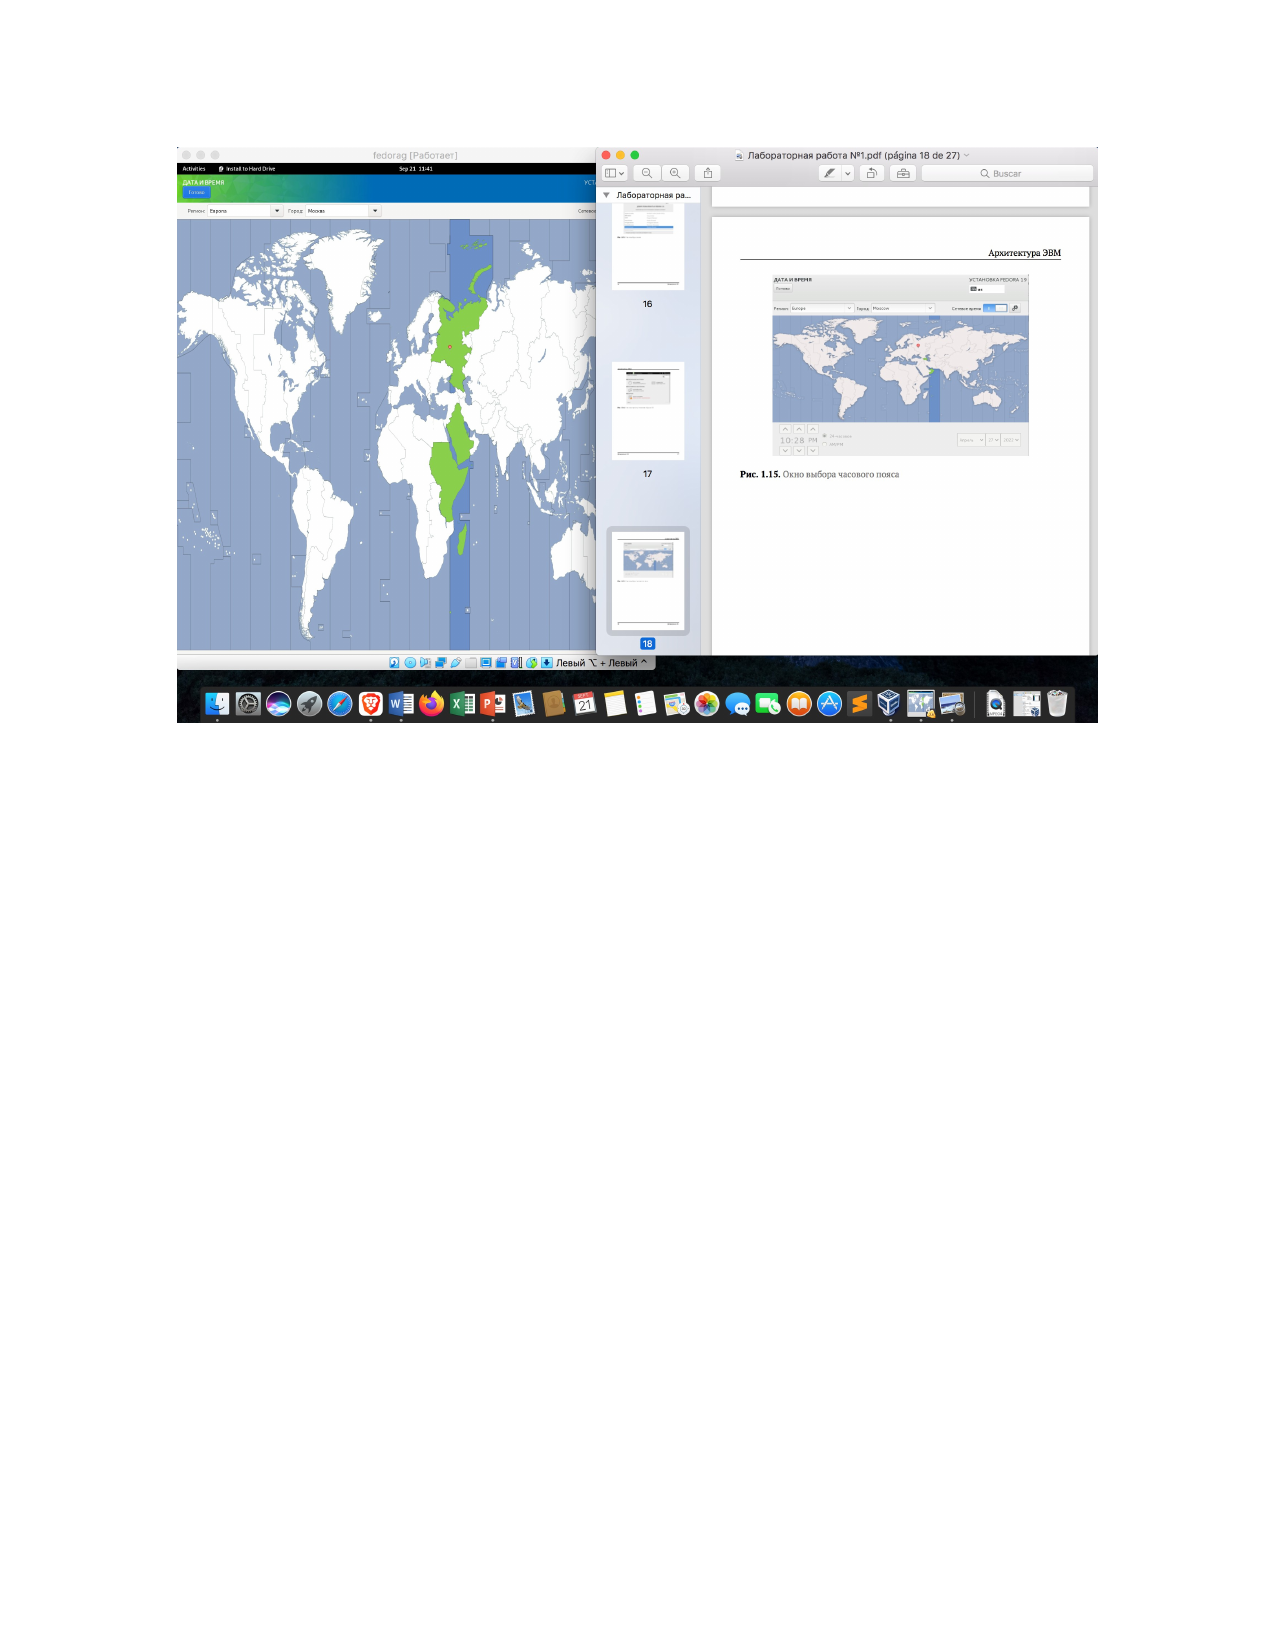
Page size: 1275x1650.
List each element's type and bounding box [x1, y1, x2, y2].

picture [177, 147, 1098, 723]
